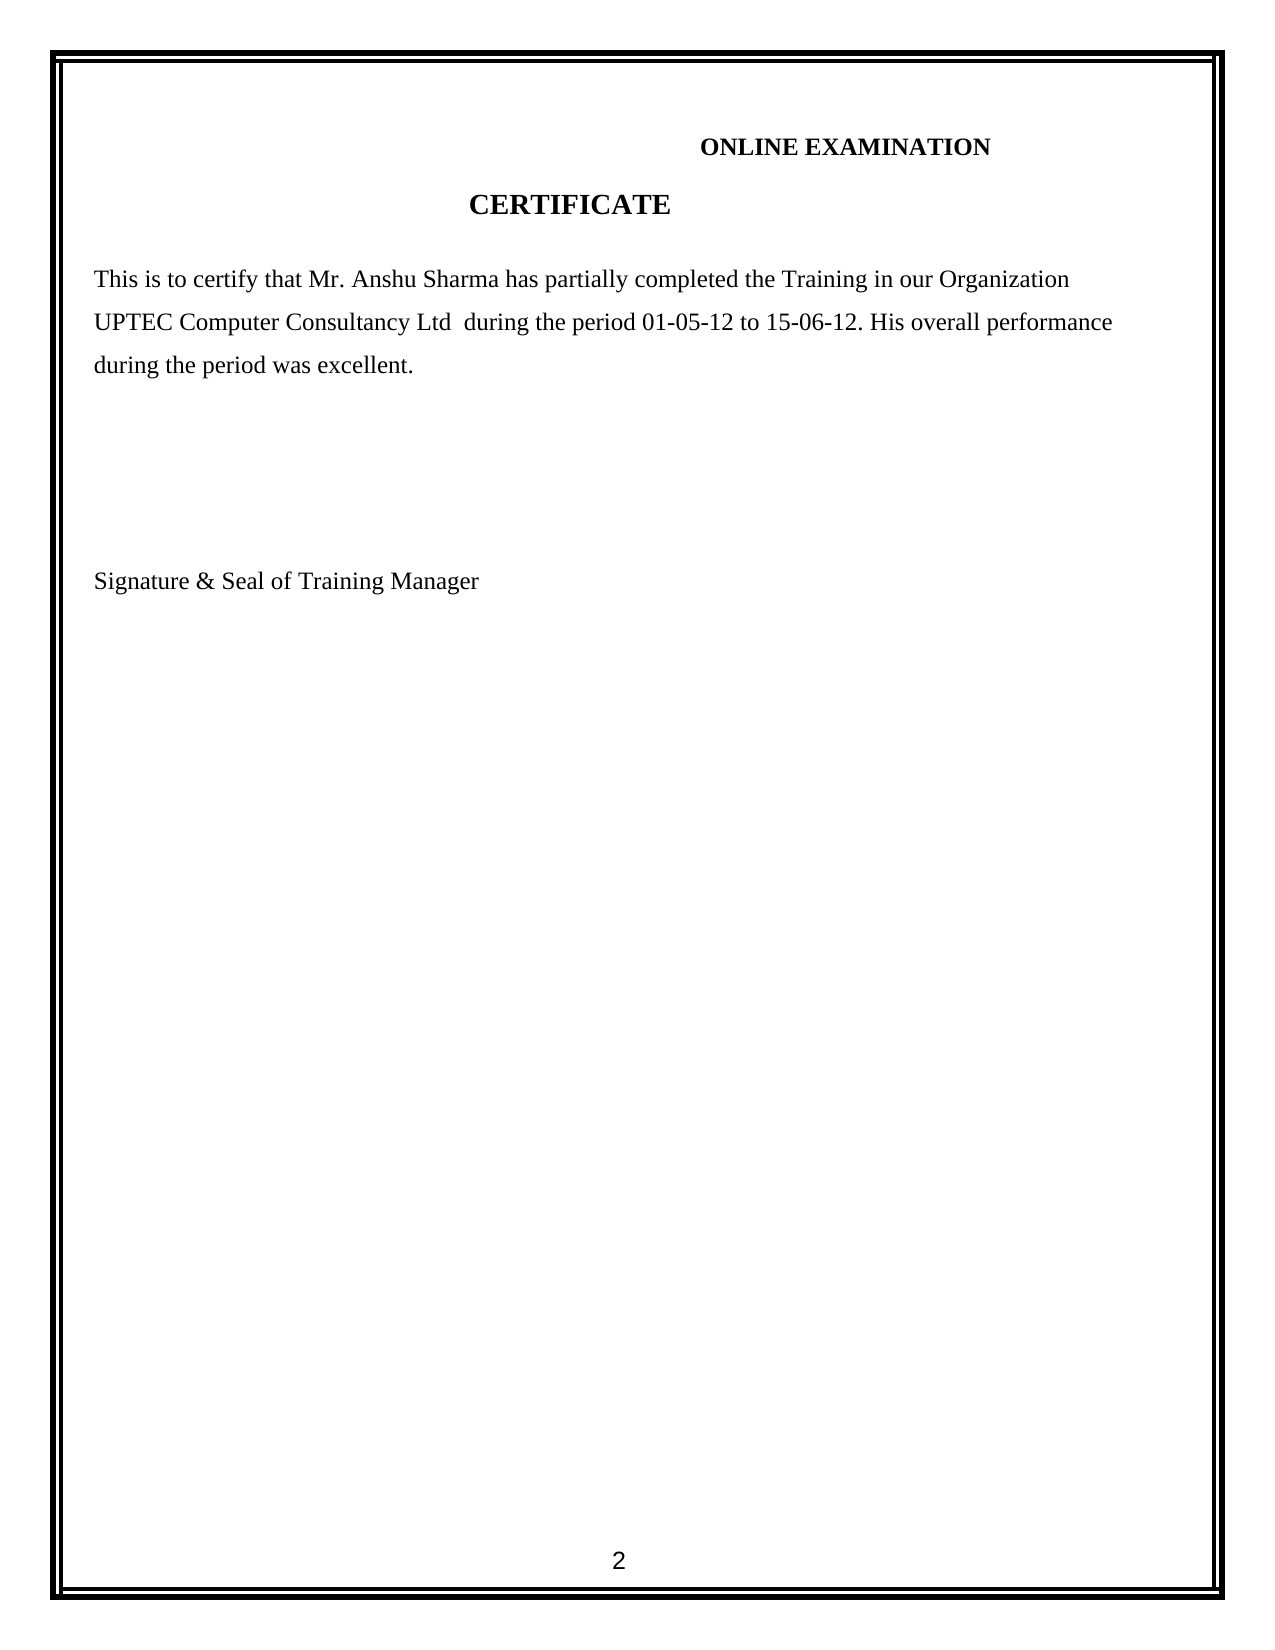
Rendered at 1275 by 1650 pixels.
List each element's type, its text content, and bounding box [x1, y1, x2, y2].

text Signature & Seal of Training Manager [94, 566, 1144, 595]
text CERTIFICATE [394, 187, 1144, 221]
text This is to certify that Mr. Anshu Sharma has partially completed the Training in our Organization UPTEC Computer Consultancy Ltd during the period 01-05-12 to 15-06-12. His overall performance during the period was excellent. [94, 264, 1144, 379]
